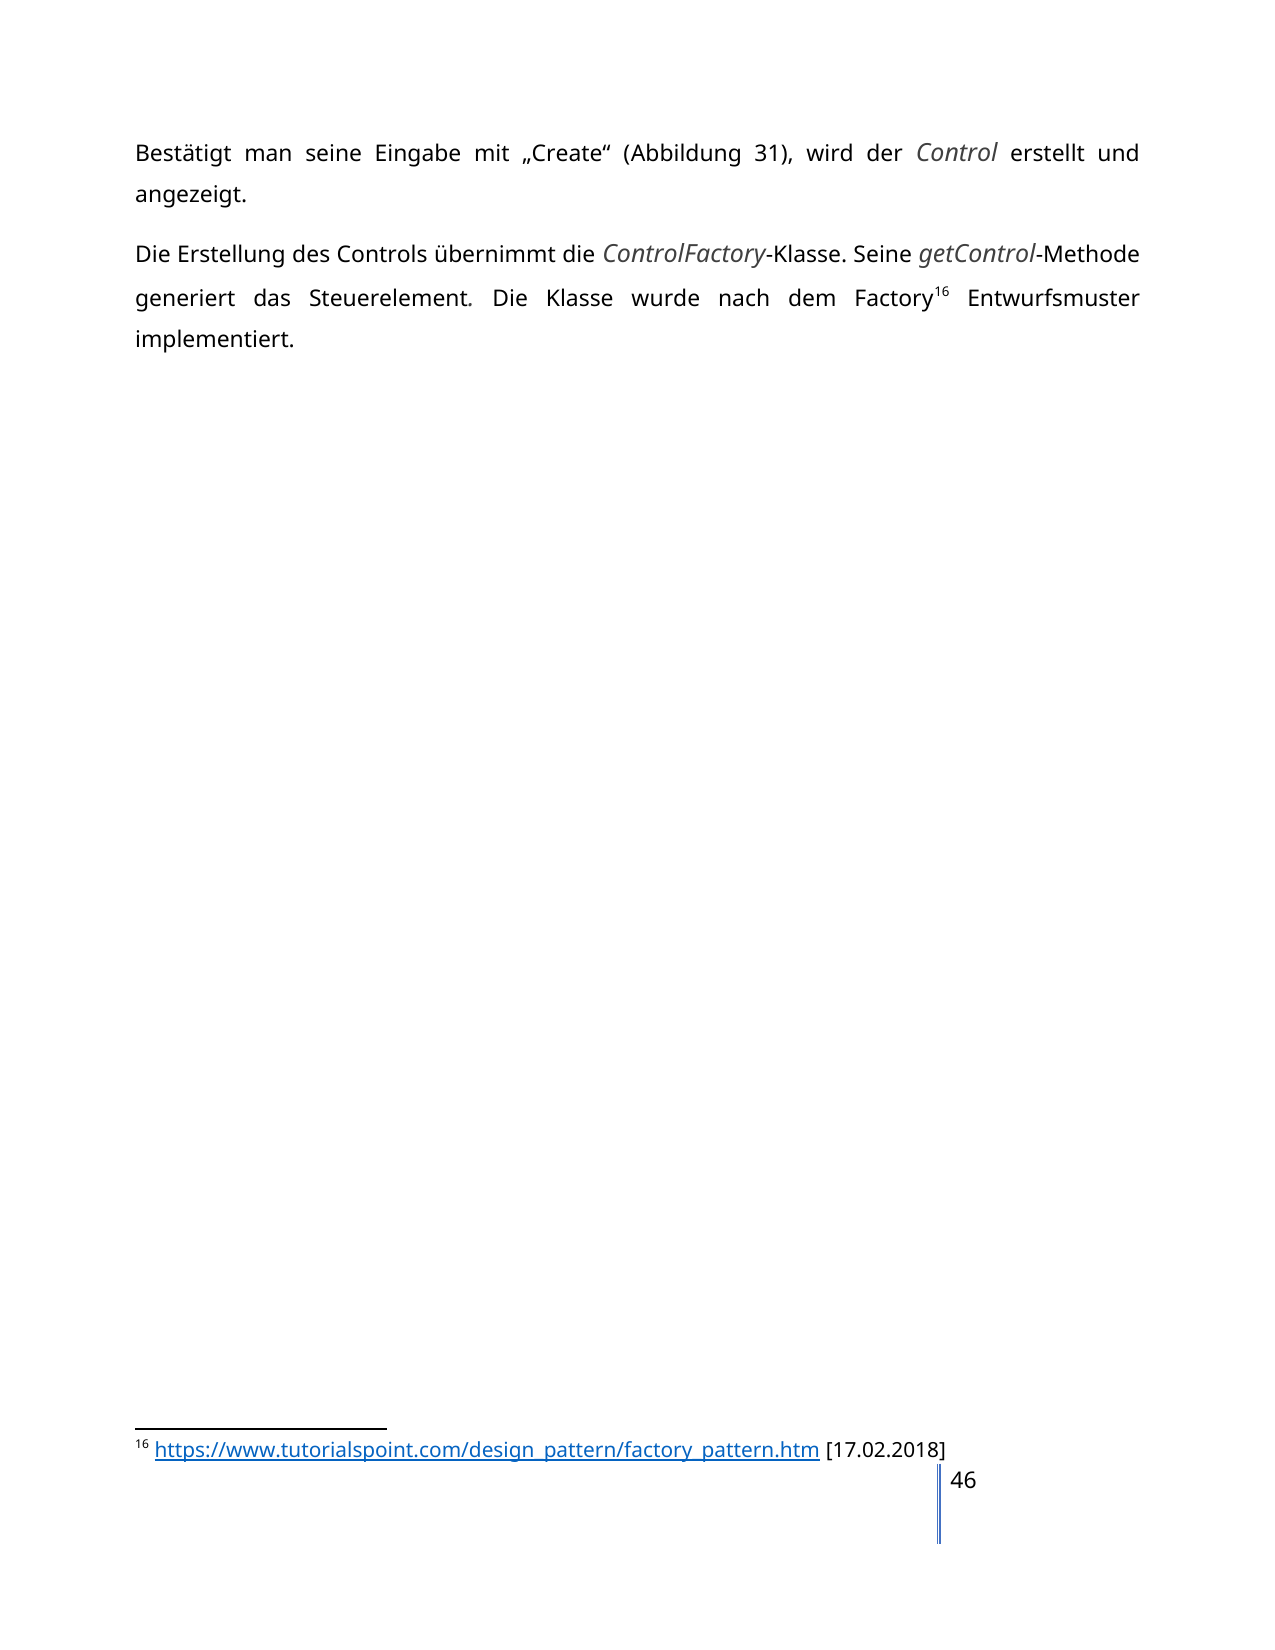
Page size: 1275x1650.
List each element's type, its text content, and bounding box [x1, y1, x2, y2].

text Bestätigt man seine Eingabe mit „Create“ (Abbildung 32), wird der Control erstellt und angezeigt. [135, 135, 1140, 210]
text Die Erstellung des Controls übernimmt die ControlFactory-Klasse. Seine getControl-Methode generiert das Steuerelement. Die Klasse wurde nach dem Factory Entwurfsmuster implementiert. [135, 236, 1140, 355]
